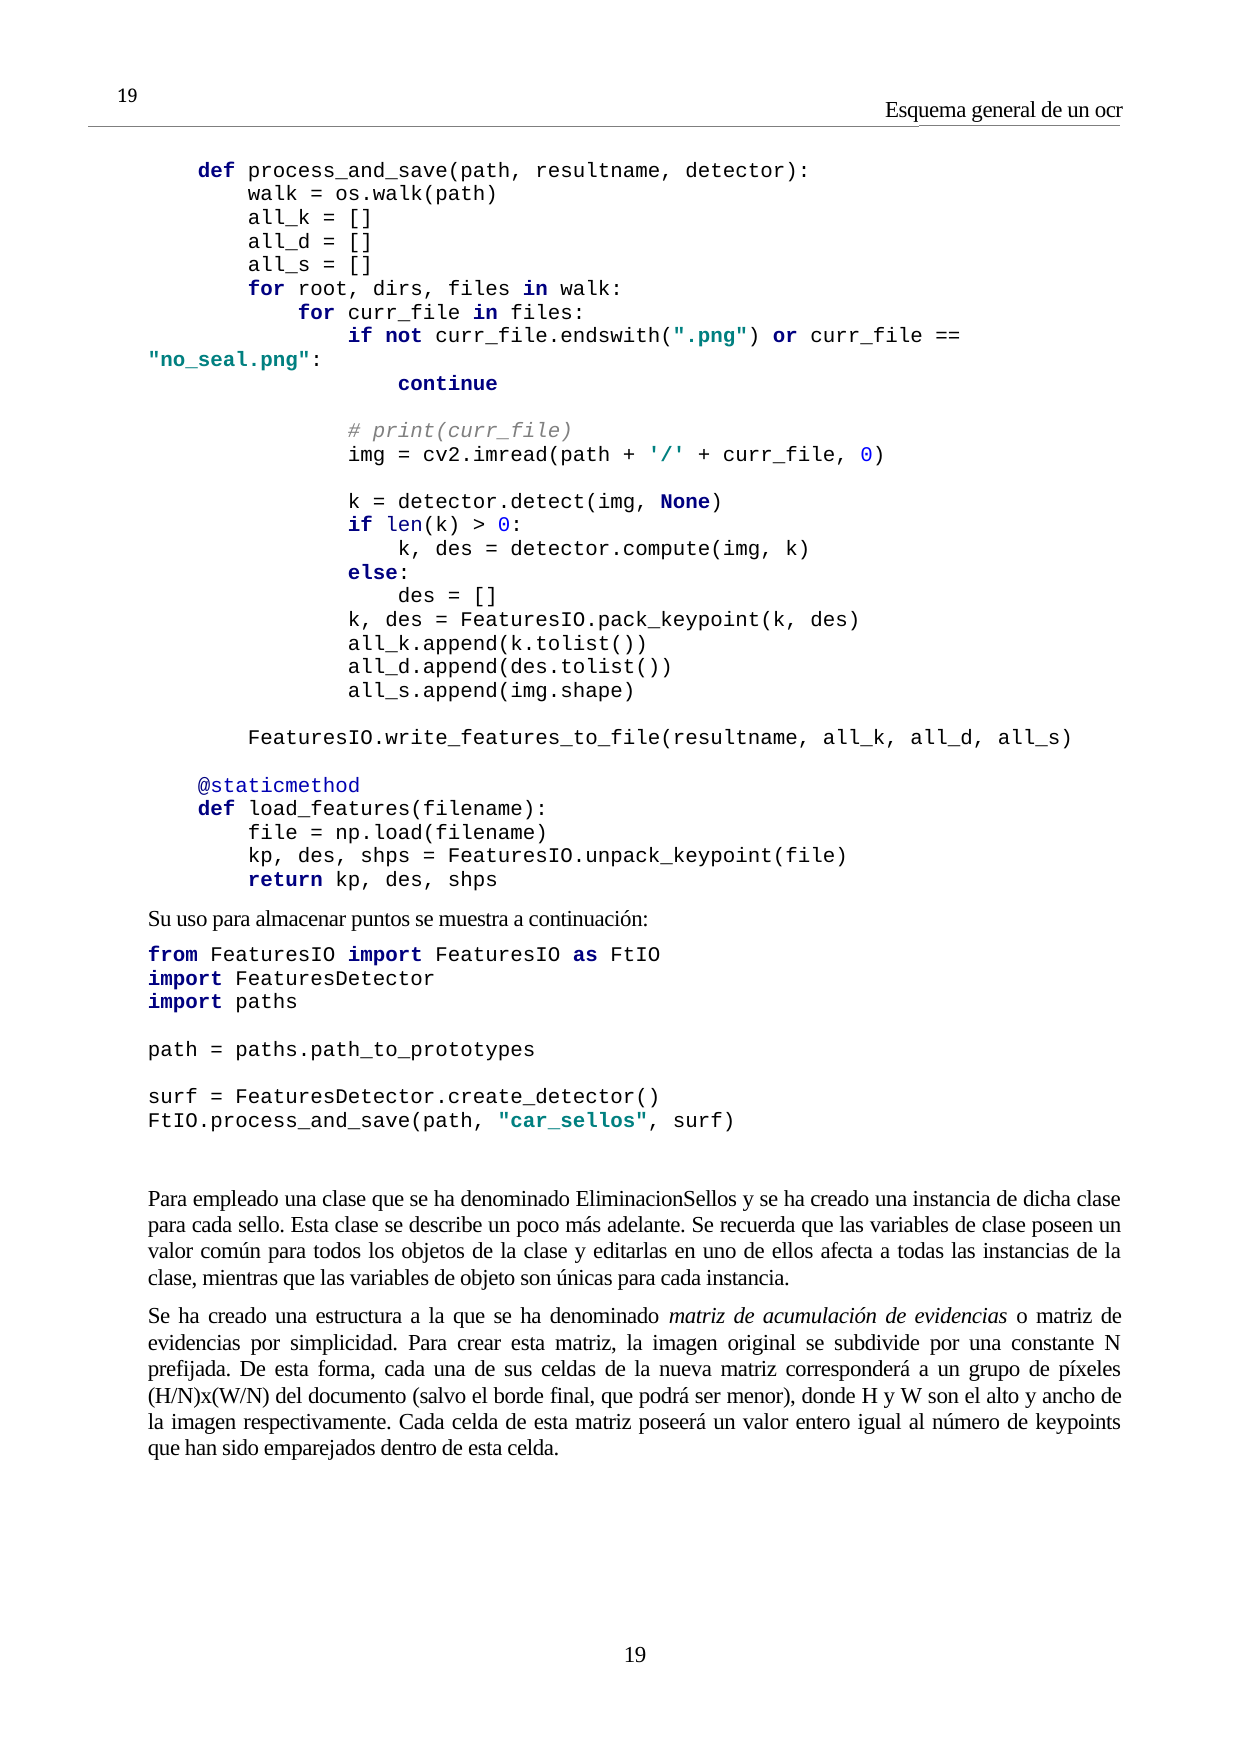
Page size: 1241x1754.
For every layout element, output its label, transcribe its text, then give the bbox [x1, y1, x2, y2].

text Para empleado una clase que se ha denominado EliminacionSellos y se ha creado una instancia de dicha clase para cada sello. Esta clase se describe un poco más adelante. Se recuerda que las variables de clase poseen un valor común para todos los objetos de la clase y editarlas en uno de ellos afecta a todas las instancias de la clase, mientras que las variables de objeto son únicas para cada instancia. [148, 1185, 1122, 1290]
text from FeaturesIO import FeaturesIO as FtIO import FeaturesDetector import paths path = paths.path_to_prototypes surf = FeaturesDetector.create_detector() FtIO.process_and_save(path, "car_sellos", surf) [148, 944, 1122, 1133]
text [148, 160, 1122, 893]
text Se ha creado una estructura a la que se ha denominado matriz de acumulación de evidencias o matriz de evidencias por simplicidad. Para crear esta matriz, la imagen original se subdivide por una constante N prefijada. De esta forma, cada una de sus celdas de la nueva matriz corresponderá a un grupo de píxeles (H/N)x(W/N) del documento (salvo el borde final, que podrá ser menor), donde H y W son el alto y ancho de la imagen respectivamente. Cada celda de esta matriz poseerá un valor entero igual al número de keypoints que han sido emparejados dentro de esta celda. [148, 1303, 1122, 1461]
text Su uso para almacenar puntos se muestra a continuación: [148, 905, 1122, 932]
